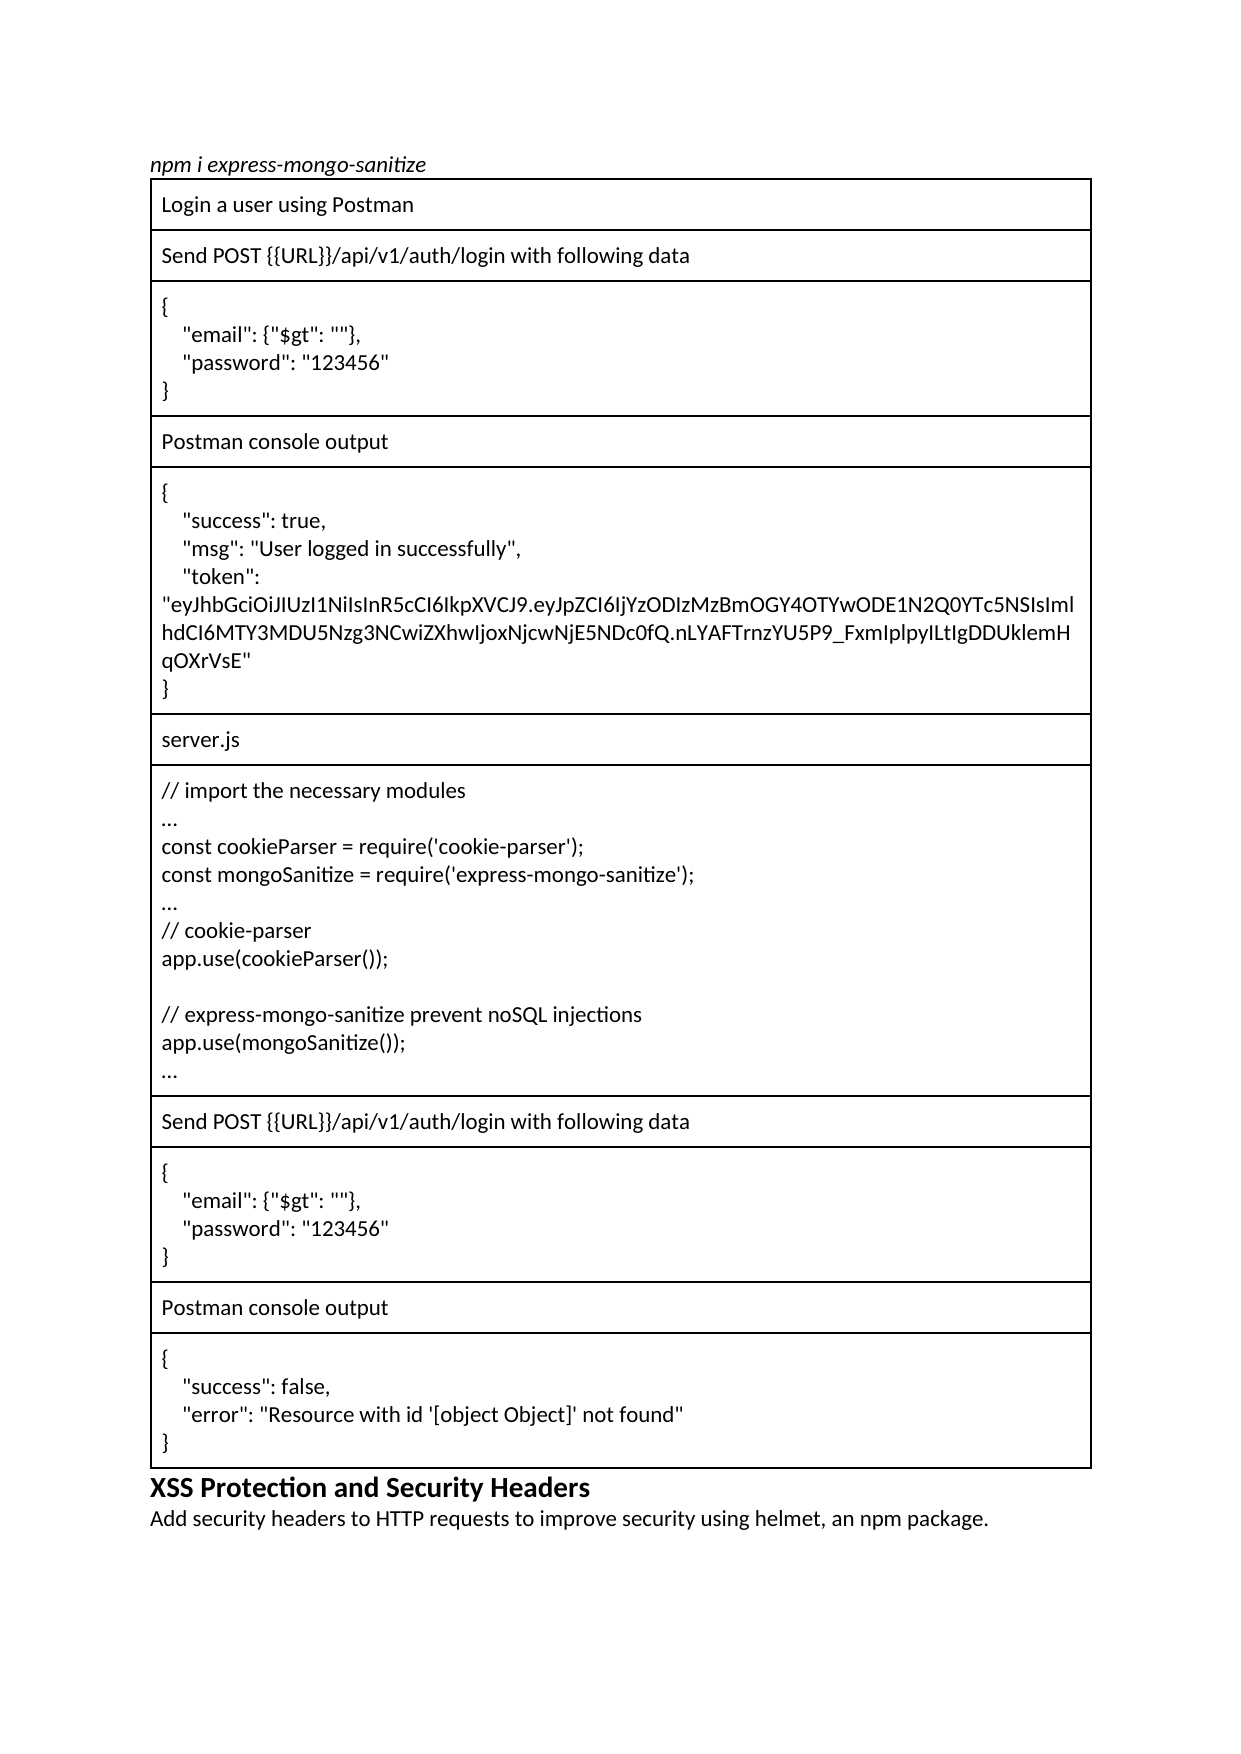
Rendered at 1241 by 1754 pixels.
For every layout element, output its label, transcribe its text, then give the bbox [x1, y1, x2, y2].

table_cell // import the necessary modules … const cookieParser = require('cookie-parser'); const mongoSanitize = require('express-mongo-sanitize'); … // cookie-parser app.use(cookieParser()); // express-mongo-sanitize prevent noSQL injections app.use(mongoSanitize()); … [152, 766, 1090, 1095]
text npm i express-mongo-sanitize [150, 150, 1090, 178]
table_cell Postman console output [152, 1283, 1090, 1332]
subtitle XSS Protection and Security Headers [150, 1469, 1090, 1504]
text Add security headers to HTTP requests to improve security using helmet, an npm package. [150, 1504, 1090, 1533]
table_cell { "success": false, "error": "Resource with id '[object Object]' not found" } [152, 1334, 1090, 1467]
table_cell Postman console output [152, 417, 1090, 466]
table_cell { "email": {"$gt": ""}, "password": "123456" } [152, 282, 1090, 415]
table_cell Send POST {{URL}}/api/v1/auth/login with following data [152, 231, 1090, 280]
table_cell server.js [152, 715, 1090, 764]
table_cell { "success": true, "msg": "User logged in successfully", "token": "eyJhbGciOiJIUzI1NiIsInR5cCI6IkpXVCJ9.eyJpZCI6IjYzODIzMzBmOGY4OTYwODE1N2Q0YTc5NSIsImlhdCI6MTY3MDU5Nzg3NCwiZXhwIjoxNjcwNjE5NDc0fQ.nLYAFTrnzYU5P9_FxmIplpyILtIgDDUklemHqOXrVsE" } [152, 468, 1090, 713]
table_cell { "email": {"$gt": ""}, "password": "123456" } [152, 1148, 1090, 1281]
table_header Login a user using Postman [152, 180, 1090, 229]
table_cell Send POST {{URL}}/api/v1/auth/login with following data [152, 1097, 1090, 1146]
